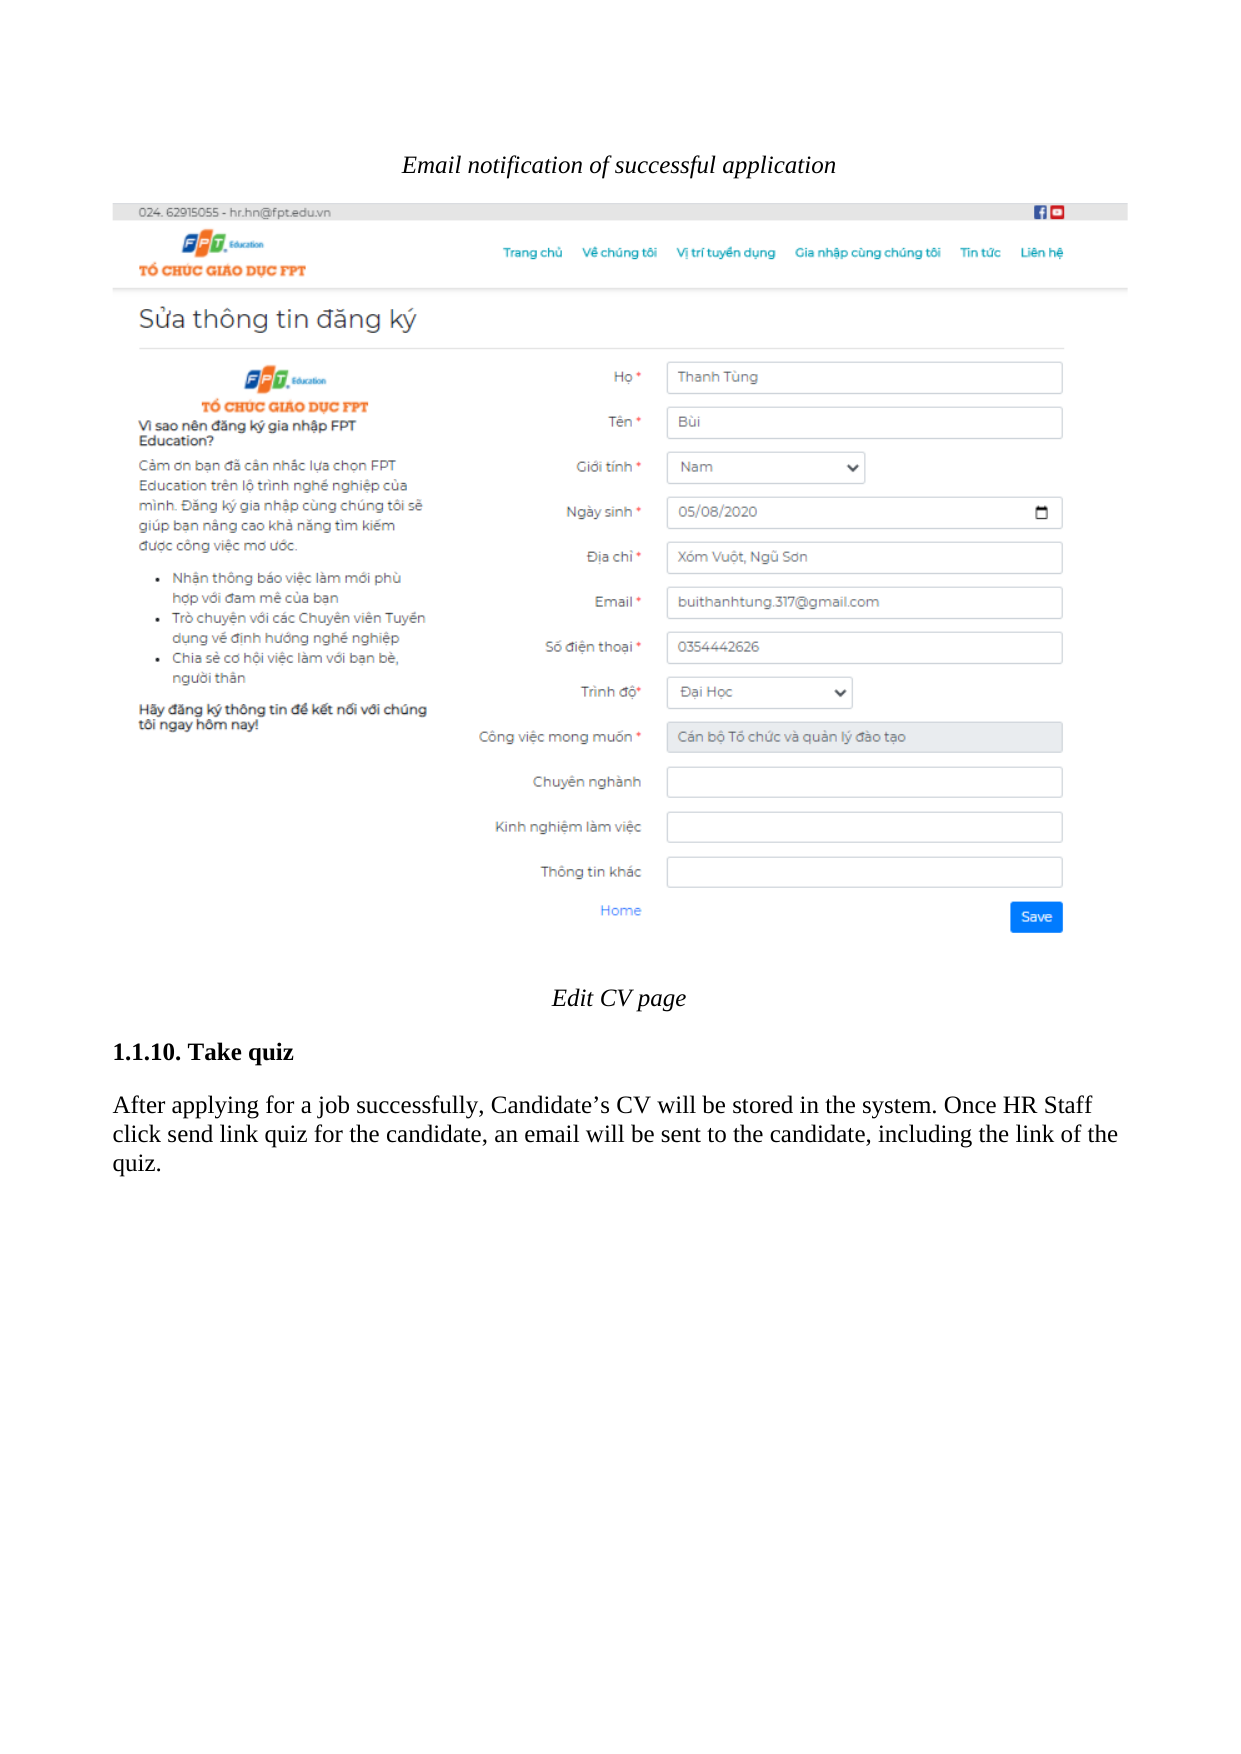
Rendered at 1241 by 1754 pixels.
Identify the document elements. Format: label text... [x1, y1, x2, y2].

text After applying for a job successfully, Candidate’s CV will be stored in the system. Once HR Staff click send link quiz for the candidate, an email will be sent to the candidate, including the link of the quiz. [112, 1090, 1128, 1177]
picture [112, 203, 1128, 958]
text Email notification of successful application [112, 150, 1128, 179]
text Edit CV page [112, 983, 1128, 1012]
text 1.1.10. Take quiz [112, 1037, 1128, 1065]
